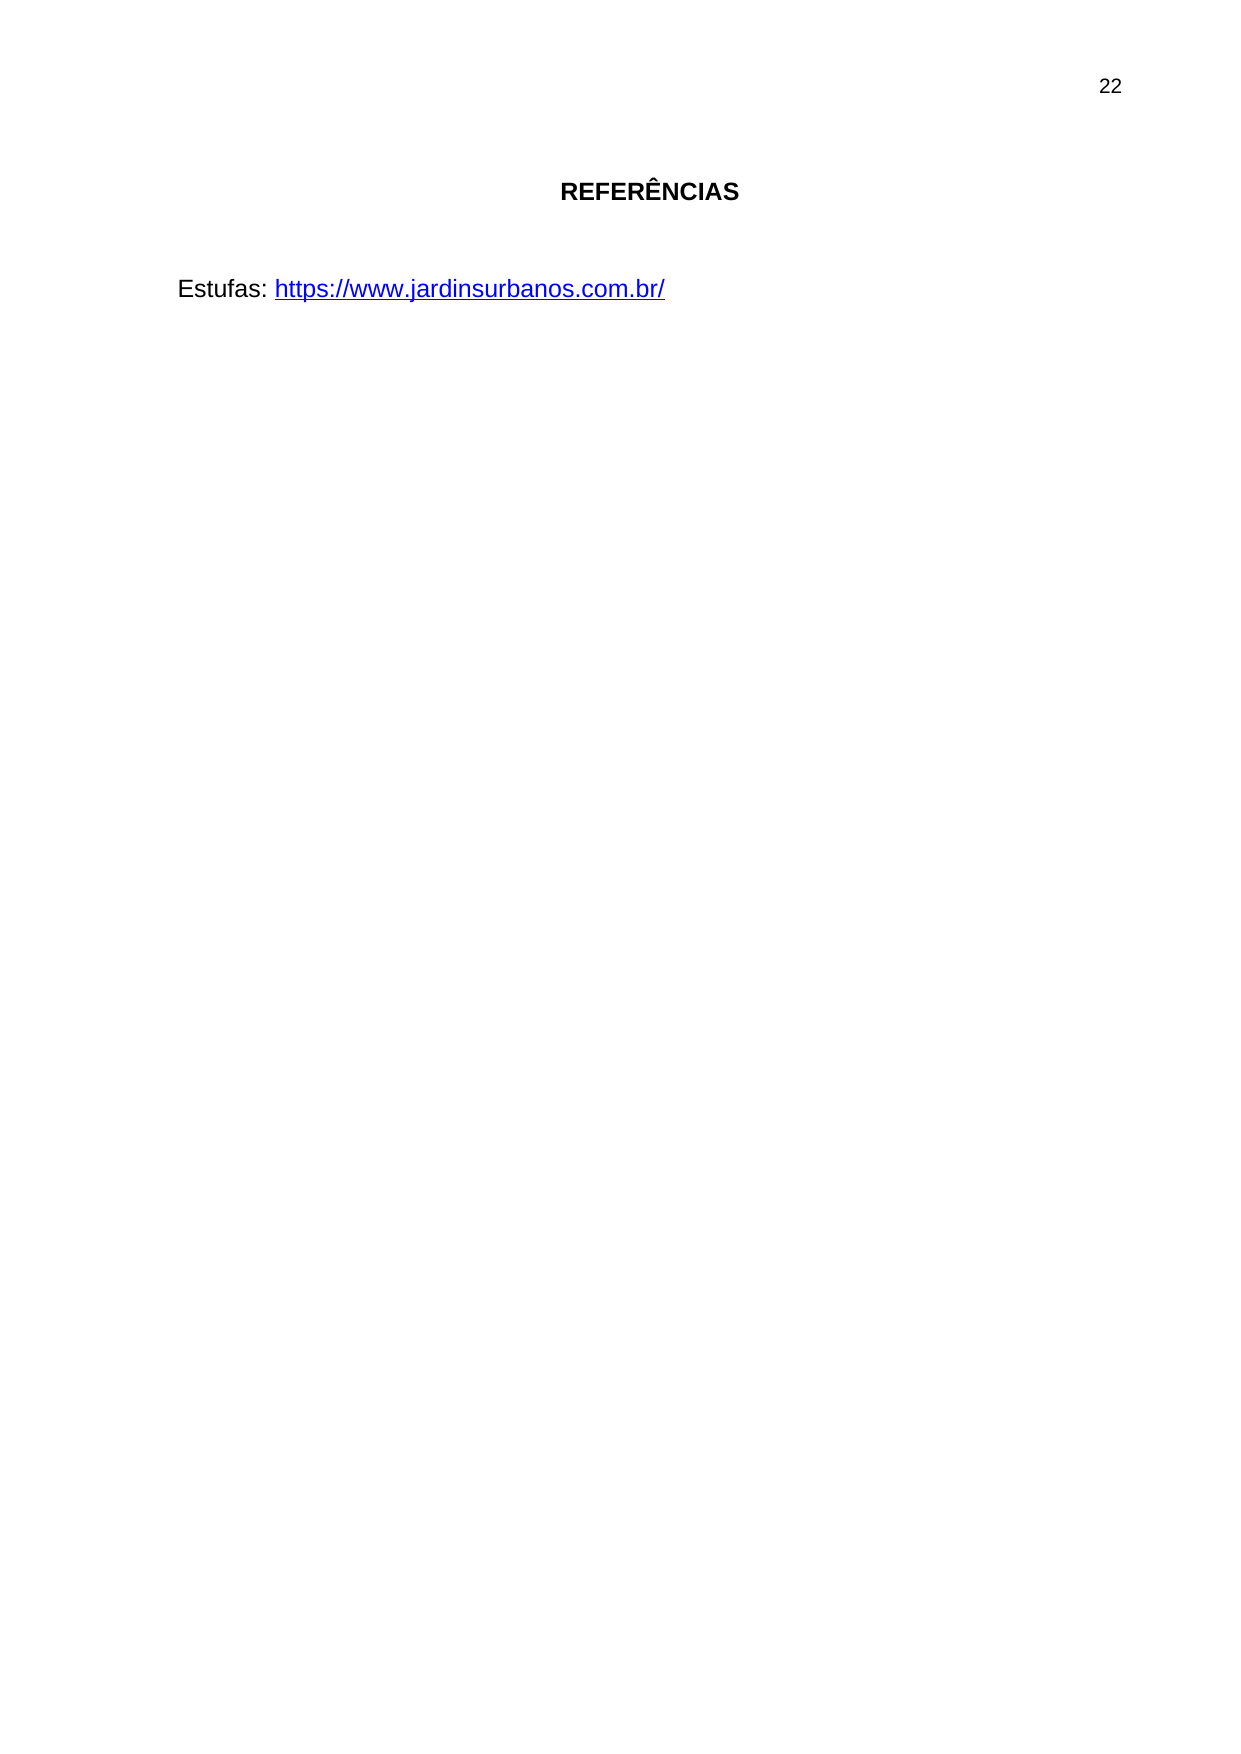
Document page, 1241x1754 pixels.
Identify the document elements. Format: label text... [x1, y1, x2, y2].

title ReferÊncias [177, 177, 1122, 206]
text Estufas: https://www.jardinsurbanos.com.br/ [177, 274, 1122, 303]
